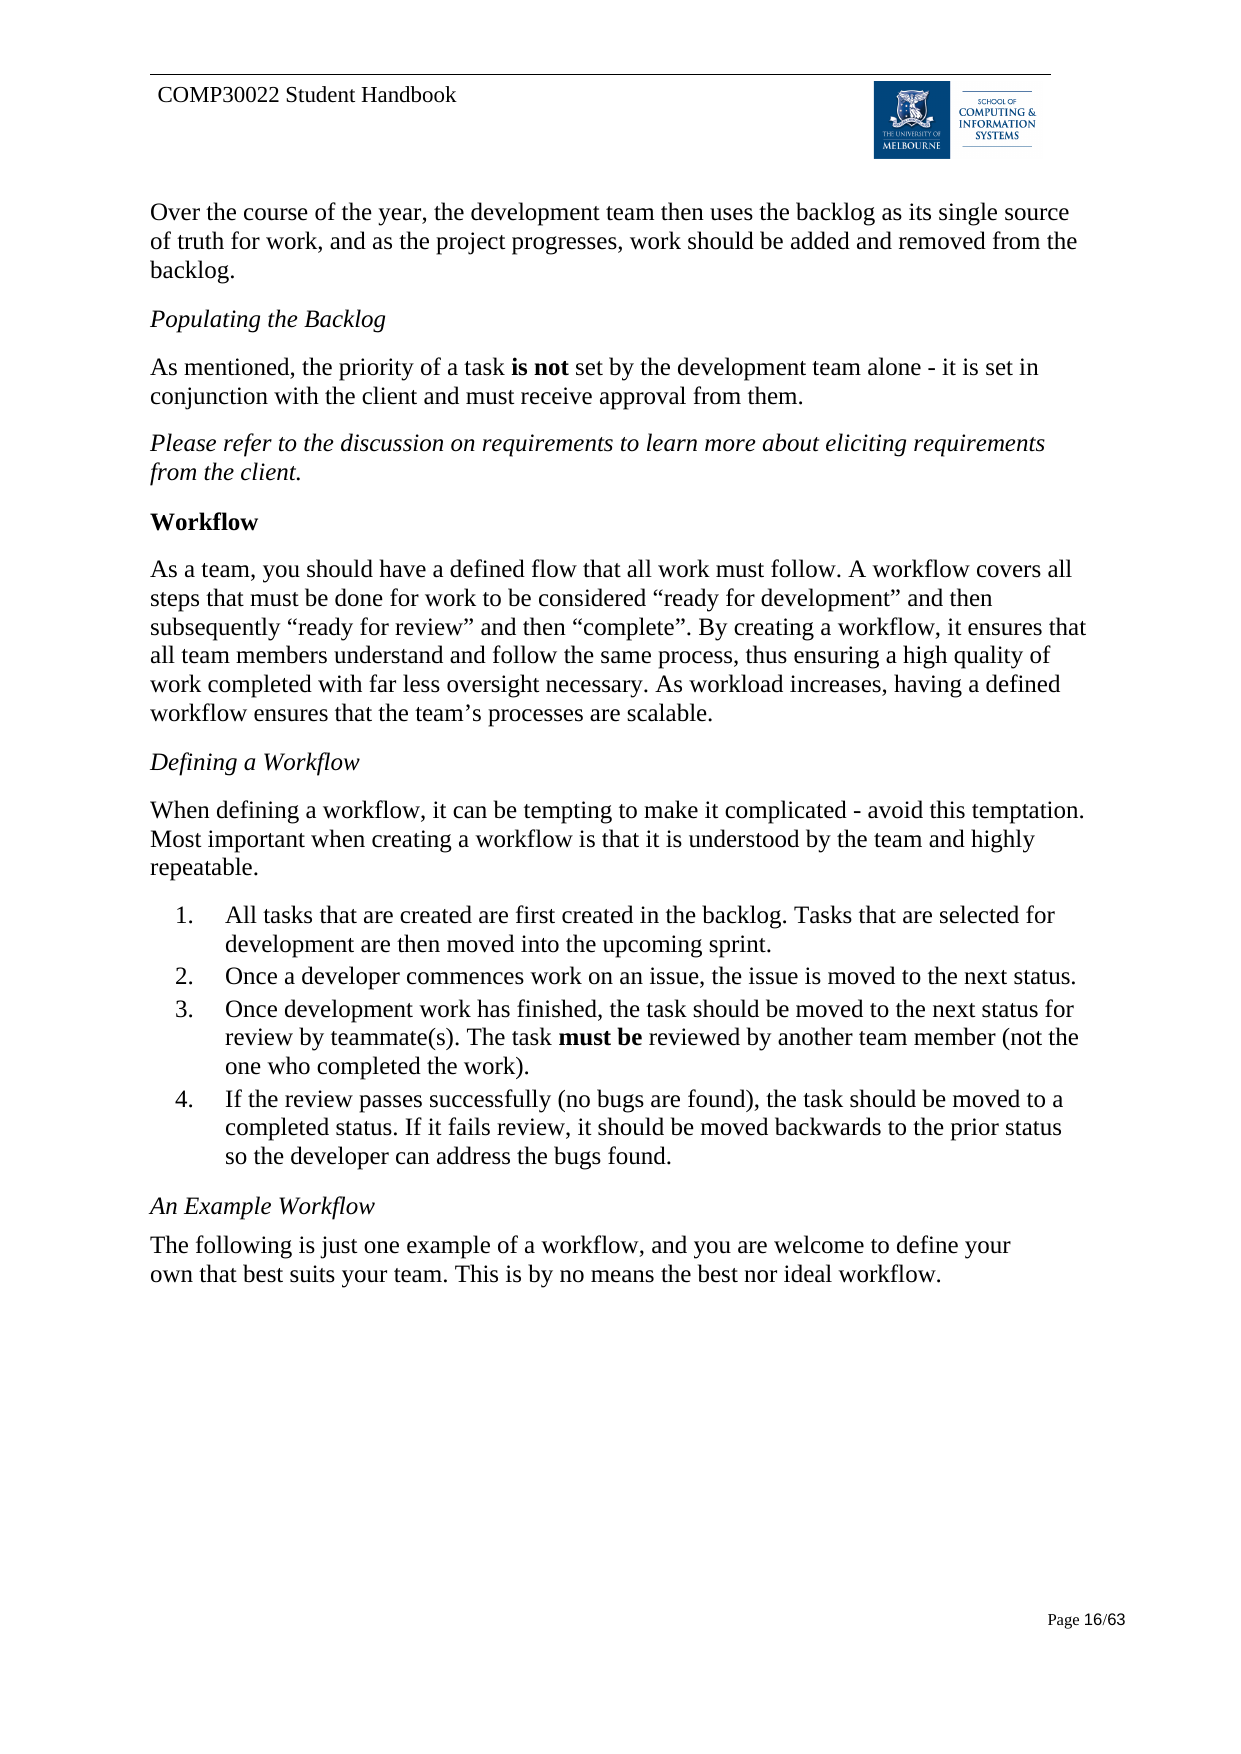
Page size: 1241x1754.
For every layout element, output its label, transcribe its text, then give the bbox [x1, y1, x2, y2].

text An Example Workflow [150, 1191, 1090, 1219]
text Over the course of the year, the development team then uses the backlog as its single source of truth for work, and as the project progresses, work should be added and removed from the backlog. [150, 197, 1090, 284]
text Workflow [150, 507, 1090, 535]
list Once development work has finished, the task should be moved to the next status for review by teammate(s). The task must be reviewed by another team member (not the one who completed the work). [175, 994, 1090, 1080]
picture [873, 81, 1044, 159]
text When defining a workflow, it can be tempting to make it complicated - avoid this temptation. Most important when creating a workflow is that it is understood by the team and highly repeatable. [150, 795, 1090, 881]
text The following is just one example of a workflow, and you are welcome to define your own that best suits your team. This is by no means the best nor ideal workflow. [150, 1230, 1040, 1287]
text As mentioned, the priority of a task is not set by the development team alone - it is set in conjunction with the client and must receive approval from them. [150, 352, 1090, 409]
list If the review passes successfully (no bugs are found), the task should be moved to a completed status. If it fails review, it should be moved backwards to the prior status so the developer can address the bugs found. [175, 1084, 1090, 1170]
list Once a developer commences work on an issue, the issue is moved to the next status. [175, 961, 1090, 990]
list All tasks that are created are first created in the backlog. Tasks that are selected for development are then moved into the upcoming sprint. [175, 900, 1090, 957]
text Defining a Workflow [150, 747, 1090, 776]
text Please refer to the discussion on requirements to learn more about eliciting requirements from the client. [150, 428, 1090, 486]
text Populating the Backlog [150, 304, 1090, 333]
text As a team, you should have a defined flow that all work must follow. A workflow covers all steps that must be done for work to be considered “ready for development” and then subsequently “ready for review” and then “complete”. By creating a workflow, it ensures that all team members understand and follow the same process, thus ensuring a high quality of work completed with far less oversight necessary. As workload increases, having a defined workflow ensures that the team’s processes are scalable. [150, 554, 1090, 727]
